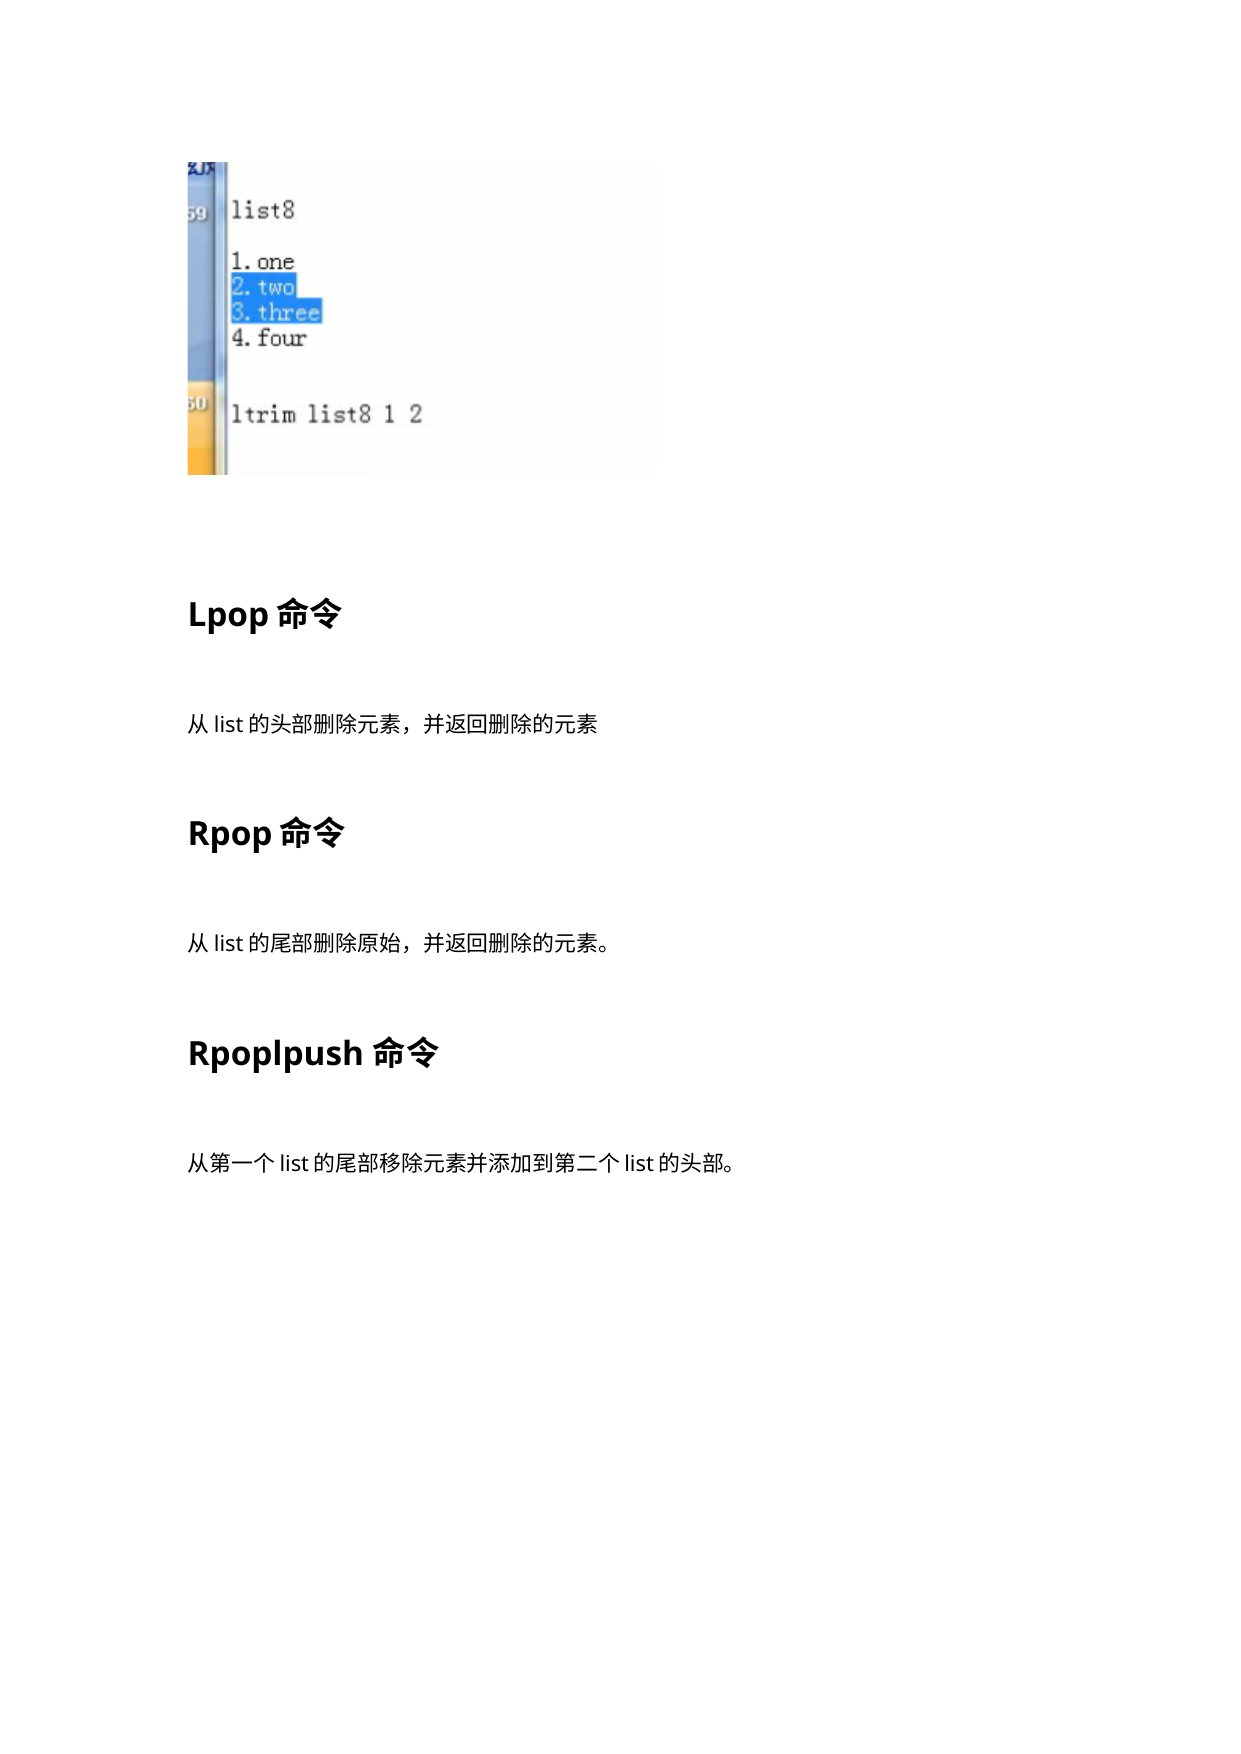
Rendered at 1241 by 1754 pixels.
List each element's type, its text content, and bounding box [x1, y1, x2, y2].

subtitle Rpop命令 [187, 798, 1053, 863]
subtitle Lpop命令 [187, 579, 1053, 644]
picture [187, 162, 658, 475]
text 从第一个list的尾部移除元素并添加到第二个list的头部。 [187, 1145, 1053, 1178]
text 从list的尾部删除原始，并返回删除的元素。 [187, 926, 1053, 958]
subtitle Rpoplpush 命令 [187, 1018, 1053, 1083]
text 从list的头部删除元素，并返回删除的元素 [187, 706, 1053, 739]
